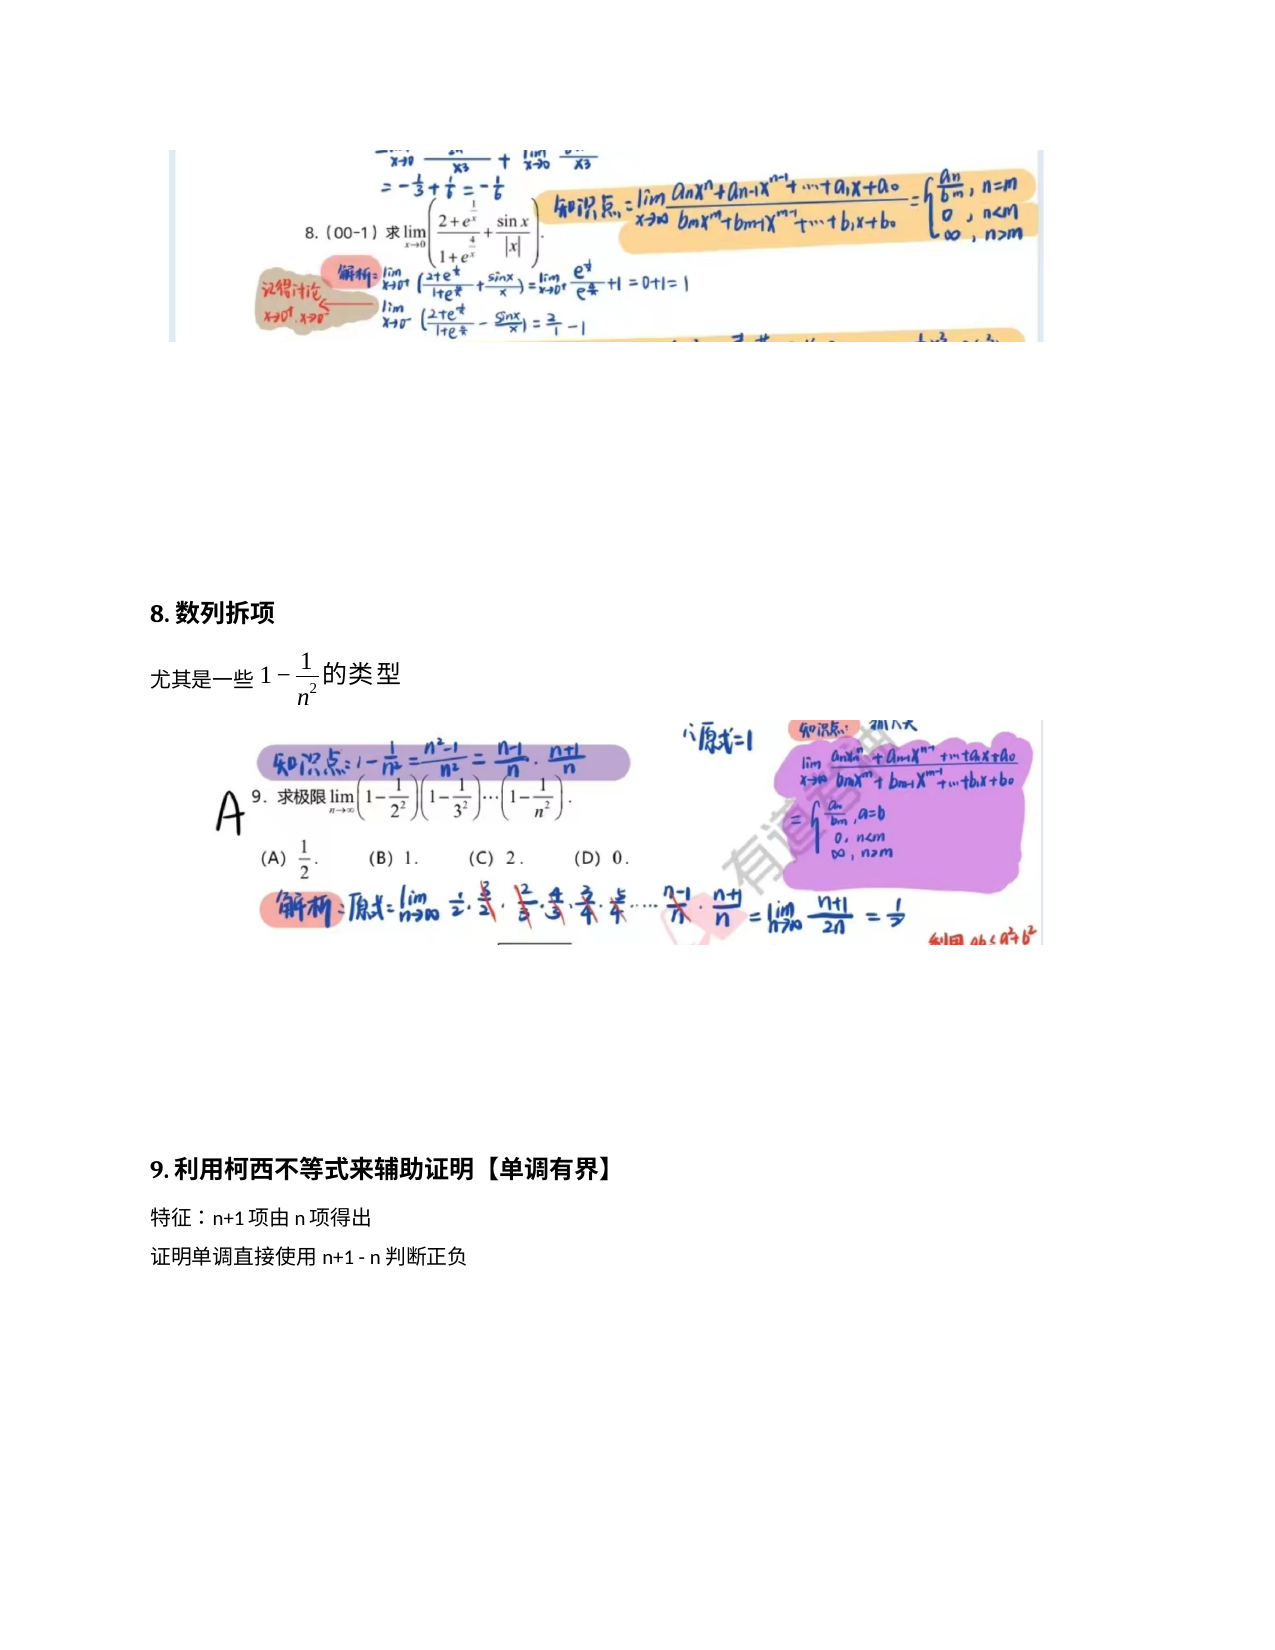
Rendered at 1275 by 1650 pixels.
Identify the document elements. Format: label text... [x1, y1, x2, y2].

picture [168, 720, 1044, 945]
text 8. 数列拆项 [150, 600, 1125, 629]
text 特征：n+1项由n项得出 [150, 1203, 1125, 1232]
picture [168, 150, 1044, 342]
text 尤其是一些 [150, 648, 1125, 710]
text 证明单调直接使用 n+1 - n判断正负 [150, 1242, 1125, 1270]
text 9. 利用柯西不等式来辅助证明【单调有界】 [150, 1156, 1125, 1184]
